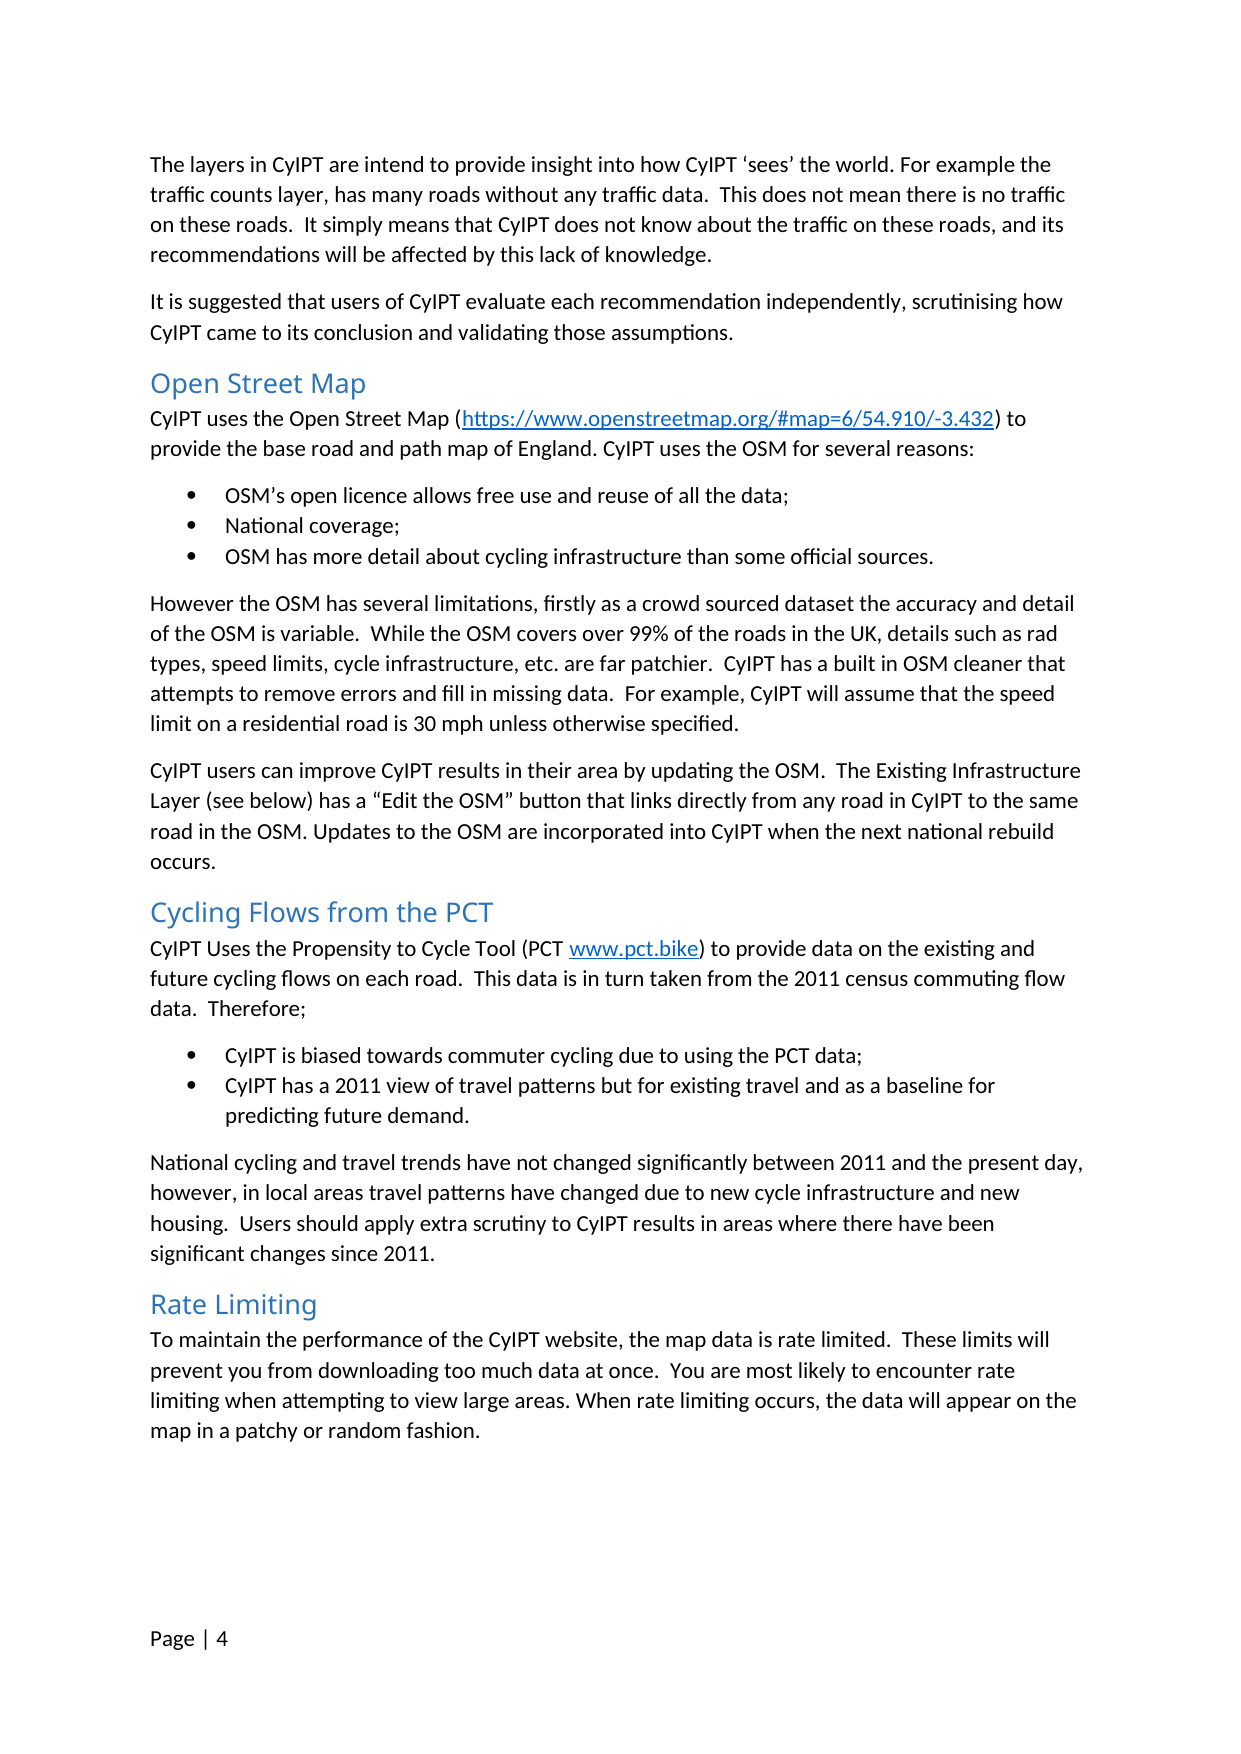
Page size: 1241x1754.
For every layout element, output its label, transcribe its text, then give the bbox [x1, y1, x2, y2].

text CyIPT users can improve CyIPT results in their area by updating the OSM. The Existing Infrastructure Layer (see below) has a “Edit the OSM” button that links directly from any road in CyIPT to the same road in the OSM. Updates to the OSM are incorporated into CyIPT when the next national rebuild occurs. [150, 756, 1090, 875]
text It is suggested that users of CyIPT evaluate each recommendation independently, scrutinising how CyIPT came to its conclusion and validating those assumptions. [150, 287, 1090, 346]
text CyIPT Uses the Propensity to Cycle Tool (PCT www.pct.bike) to provide data on the existing and future cycling flows on each road. This data is in turn taken from the 2011 census commuting flow data. Therefore; [150, 934, 1090, 1022]
text National cycling and travel trends have not changed significantly between 2011 and the present day, however, in local areas travel patterns have changed due to new cycle infrastructure and new housing. Users should apply extra scrutiny to CyIPT results in areas where there have been significant changes since 2011. [150, 1148, 1090, 1267]
list National coverage; [187, 512, 1090, 540]
text To maintain the performance of the CyIPT website, the map data is rate limited. These limits will prevent you from downloading too much data at once. You are most likely to encounter rate limiting when attempting to view large areas. When rate limiting occurs, the data will appear on the map in a patchy or random fashion. [150, 1326, 1090, 1444]
list OSM’s open licence allows free use and reuse of all the data; [187, 481, 1090, 509]
list CyIPT has a 2011 view of travel patterns but for existing travel and as a baseline for predicting future demand. [187, 1071, 1090, 1129]
text The layers in CyIPT are intend to provide insight into how CyIPT ‘sees’ the world. For example the traffic counts layer, has many roads without any traffic data. This does not mean there is no traffic on these roads. It simply means that CyIPT does not know about the traffic on these roads, and its recommendations will be affected by this lack of knowledge. [150, 150, 1090, 269]
text However the OSM has several limitations, firstly as a crowd sourced dataset the accuracy and detail of the OSM is variable. While the OSM covers over 99% of the roads in the UK, details such as rad types, speed limits, cycle infrastructure, etc. are far patchier. CyIPT has a built in OSM cleaner that attempts to remove errors and fill in missing data. For example, CyIPT will assume that the speed limit on a residential road is 30 mph unless otherwise specified. [150, 589, 1090, 738]
list CyIPT is biased towards commuter cycling due to using the PCT data; [187, 1041, 1090, 1069]
text CyIPT uses the Open Street Map (https://www.openstreetmap.org/#map=6/54.910/-3.432) to provide the base road and path map of England. CyIPT uses the OSM for several reasons: [150, 404, 1090, 463]
list OSM has more detail about cycling infrastructure than some official sources. [187, 542, 1090, 570]
subtitle Open Street Map [150, 364, 1090, 401]
subtitle Cycling Flows from the PCT [150, 894, 1090, 931]
subtitle Rate Limiting [150, 1286, 1090, 1323]
